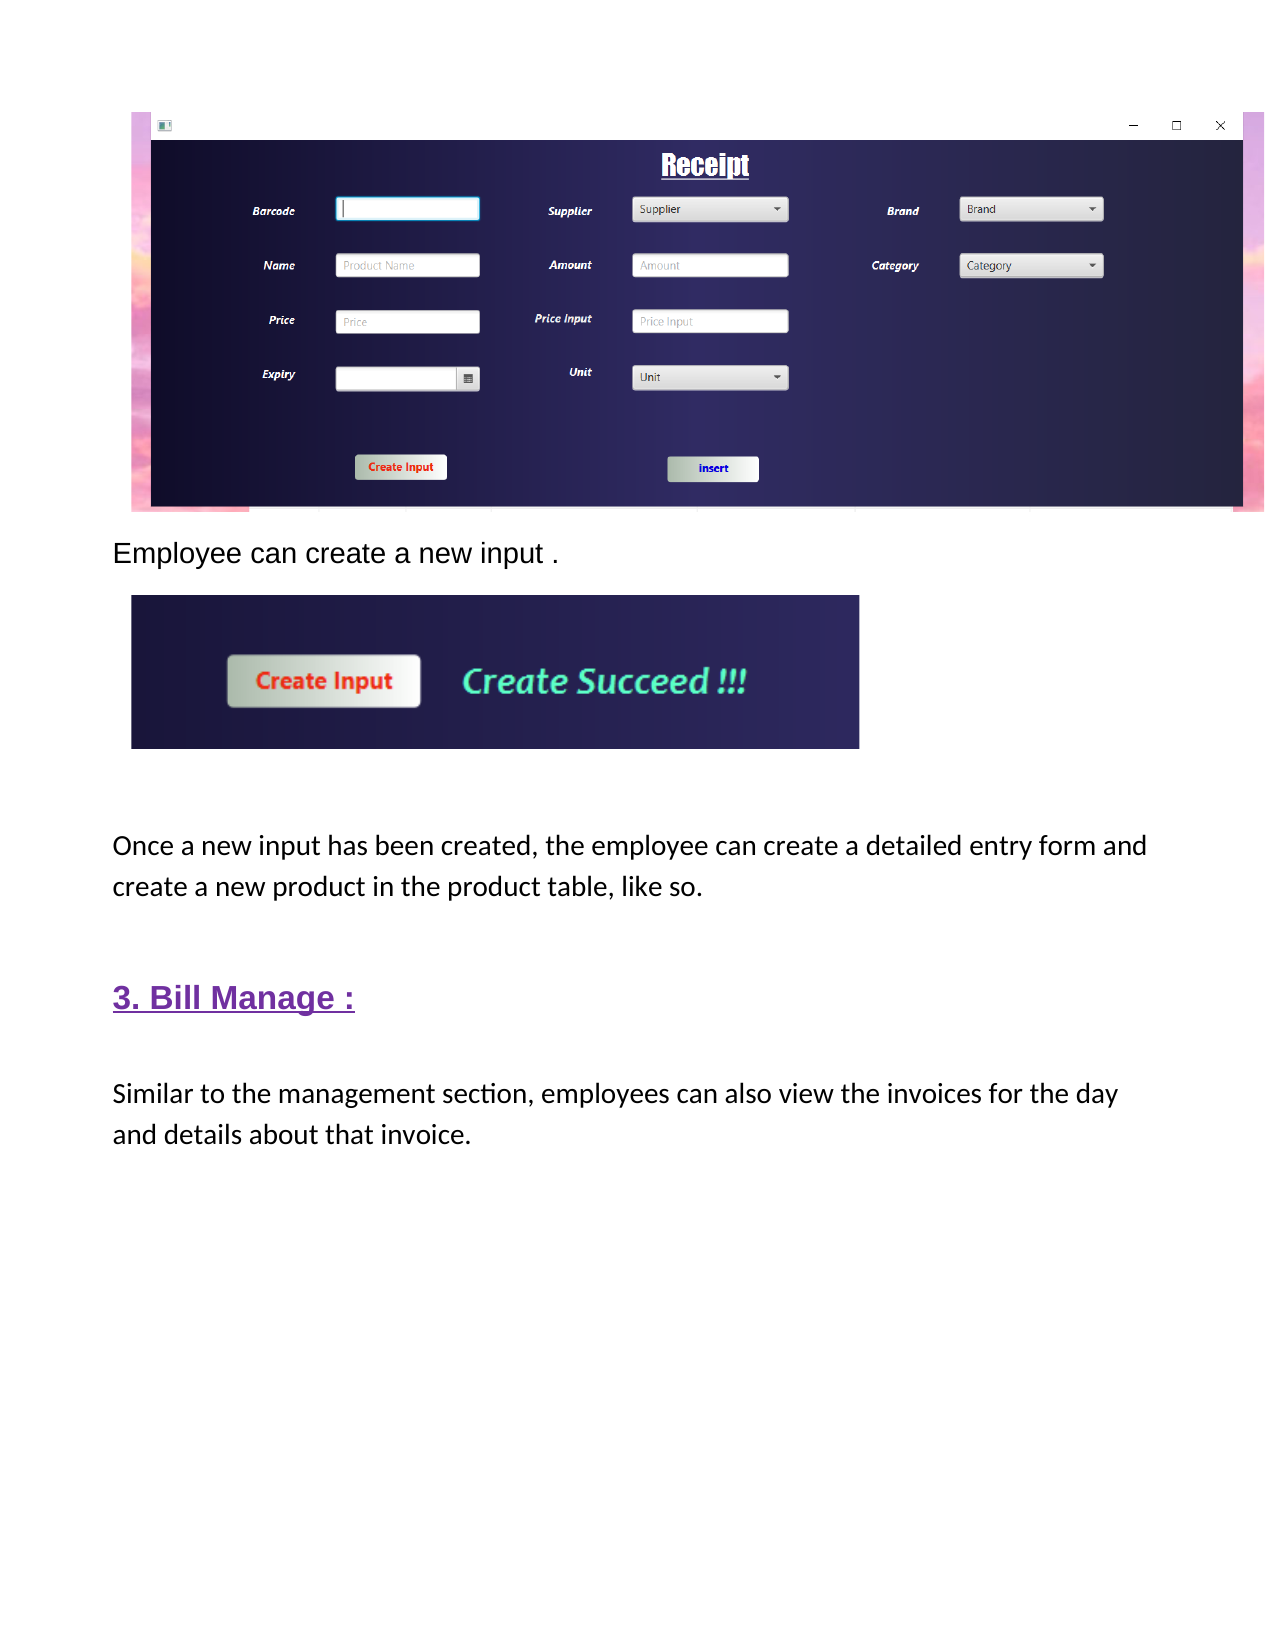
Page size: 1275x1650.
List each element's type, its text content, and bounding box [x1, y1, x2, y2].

text Employee can create a new input . [112, 536, 1162, 570]
text Once a new input has been created, the employee can create a detailed entry form and create a new product in the product table, like so. [112, 827, 1162, 903]
text Similar to the management section, employees can also view the invoices for the day and details about that invoice. [112, 1075, 1162, 1152]
subtitle 3. Bill Manage : [112, 978, 1162, 1016]
